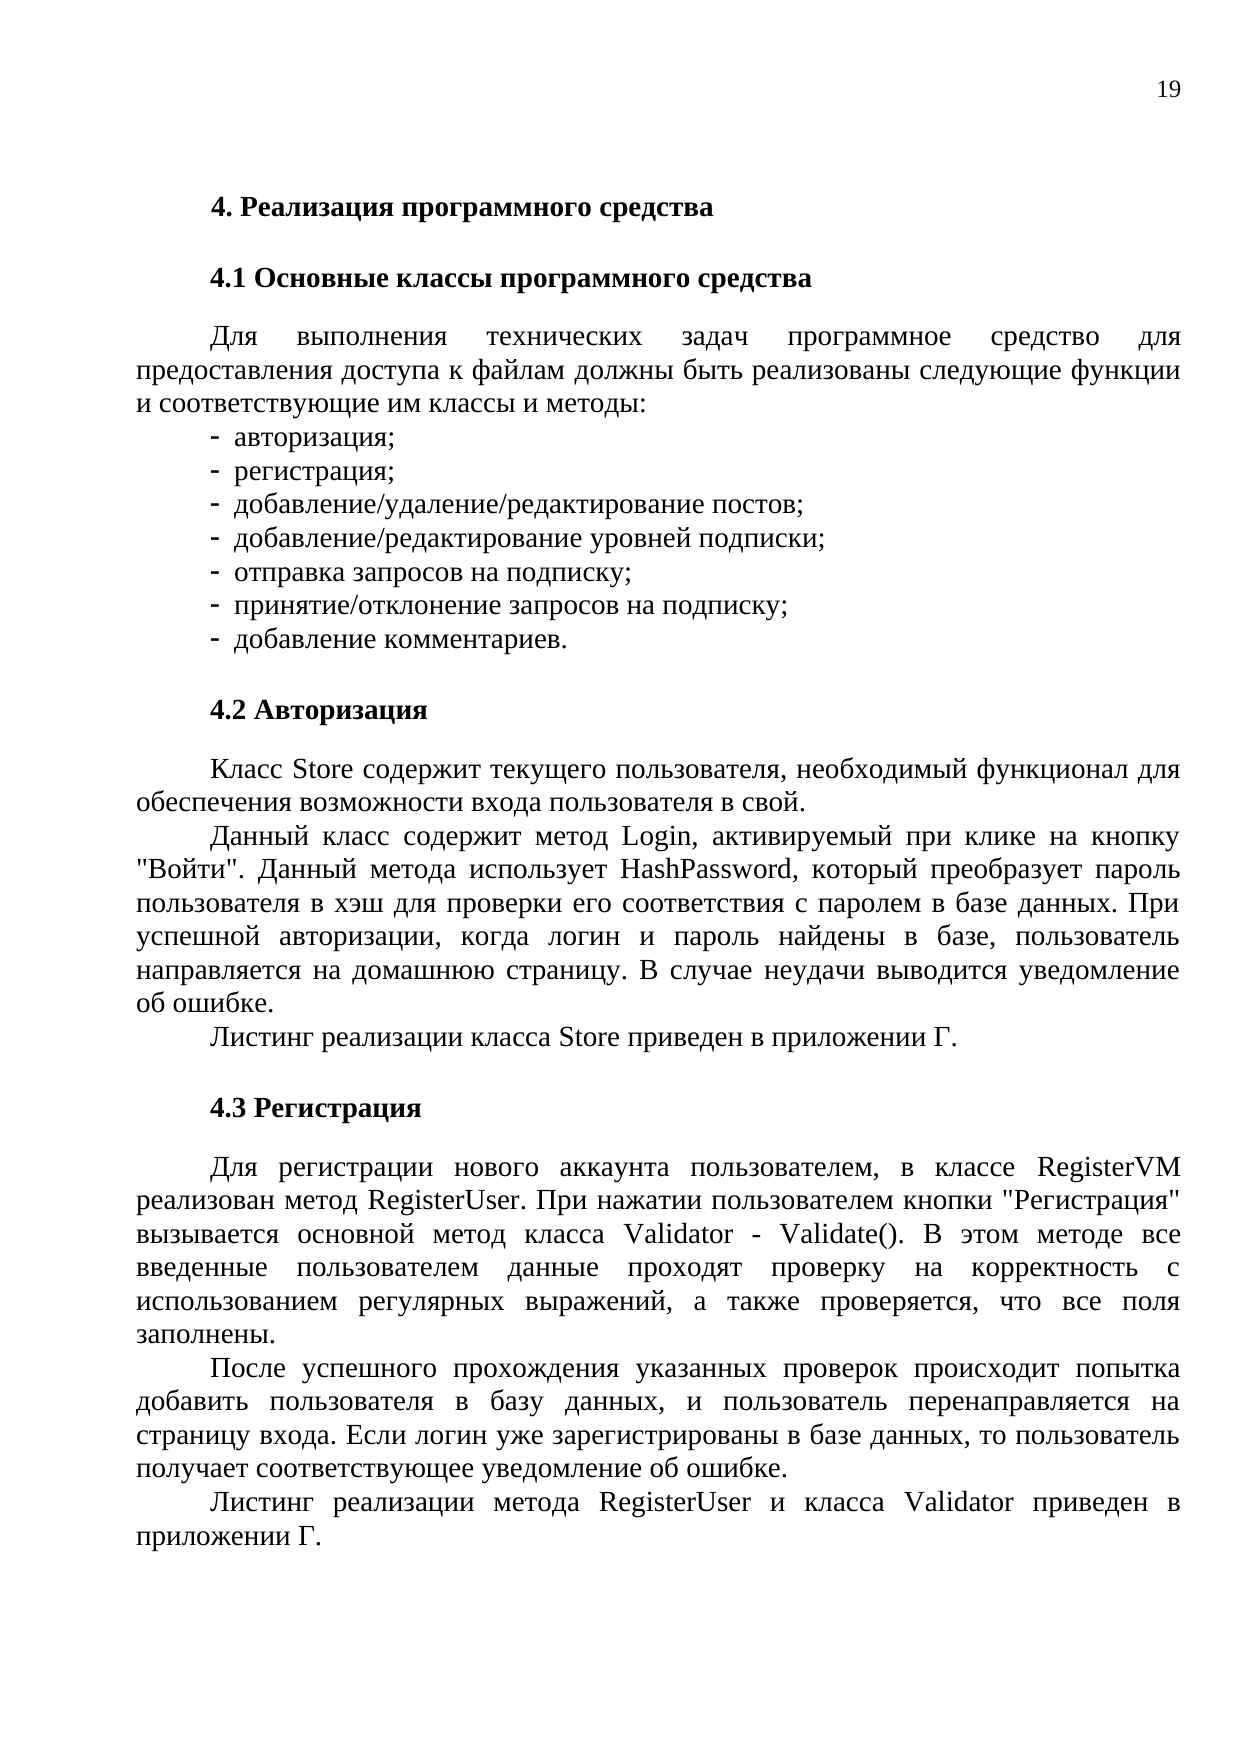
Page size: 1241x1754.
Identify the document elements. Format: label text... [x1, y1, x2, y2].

subtitle 4. Реализация программного средства [136, 189, 1181, 222]
subtitle 4.2 Авторизация [136, 692, 1181, 726]
list авторизация; [136, 419, 1181, 453]
text Данный класс содержит метод Login, активируемый при клике на кнопку "Войти". Данный метода использует HashPassword, который преобразует пароль пользователя в хэш для проверки его соответствия с паролем в базе данных. При успешной авторизации, когда логин и пароль найдены в базе, пользователь направляется на домашнюю страницу. В случае неудачи выводится уведомление об ошибке. [136, 818, 1181, 1019]
list добавление/редактирование уровней подписки; [136, 520, 1181, 554]
list добавление/удаление/редактирование постов; [136, 486, 1181, 520]
list добавление комментариев. [136, 621, 1181, 655]
text Для выполнения технических задач программное средство для предоставления доступа к файлам должны быть реализованы следующие функции и соответствующие им классы и методы: [136, 318, 1181, 419]
text Листинг реализации класса Store приведен в приложении Г. [136, 1019, 1181, 1053]
subtitle 4.3 Регистрация [136, 1090, 1181, 1124]
list отправка запросов на подписку; [136, 554, 1181, 587]
text После успешного прохождения указанных проверок происходит попытка добавить пользователя в базу данных, и пользователь перенаправляется на страницу входа. Если логин уже зарегистрированы в базе данных, то пользователь получает соответствующее уведомление об ошибке. [136, 1350, 1181, 1484]
list принятие/отклонение запросов на подписку; [136, 587, 1181, 621]
text Листинг реализации метода RegisterUser и класса Validator приведен в приложении Г. [136, 1484, 1181, 1551]
text Для регистрации нового аккаунта пользователем, в классе RegisterVM реализован метод RegisterUser. При нажатии пользователем кнопки "Регистрация" вызывается основной метод класса Validator - Validate(). В этом методе все введенные пользователем данные проходят проверку на корректность с использованием регулярных выражений, а также проверяется, что все поля заполнены. [136, 1149, 1181, 1350]
text Класс Store содержит текущего пользователя, необходимый функционал для обеспечения возможности входа пользователя в свой. [136, 751, 1181, 818]
subtitle 4.1 Основные классы программного средства [136, 260, 1181, 293]
list регистрация; [136, 453, 1181, 486]
